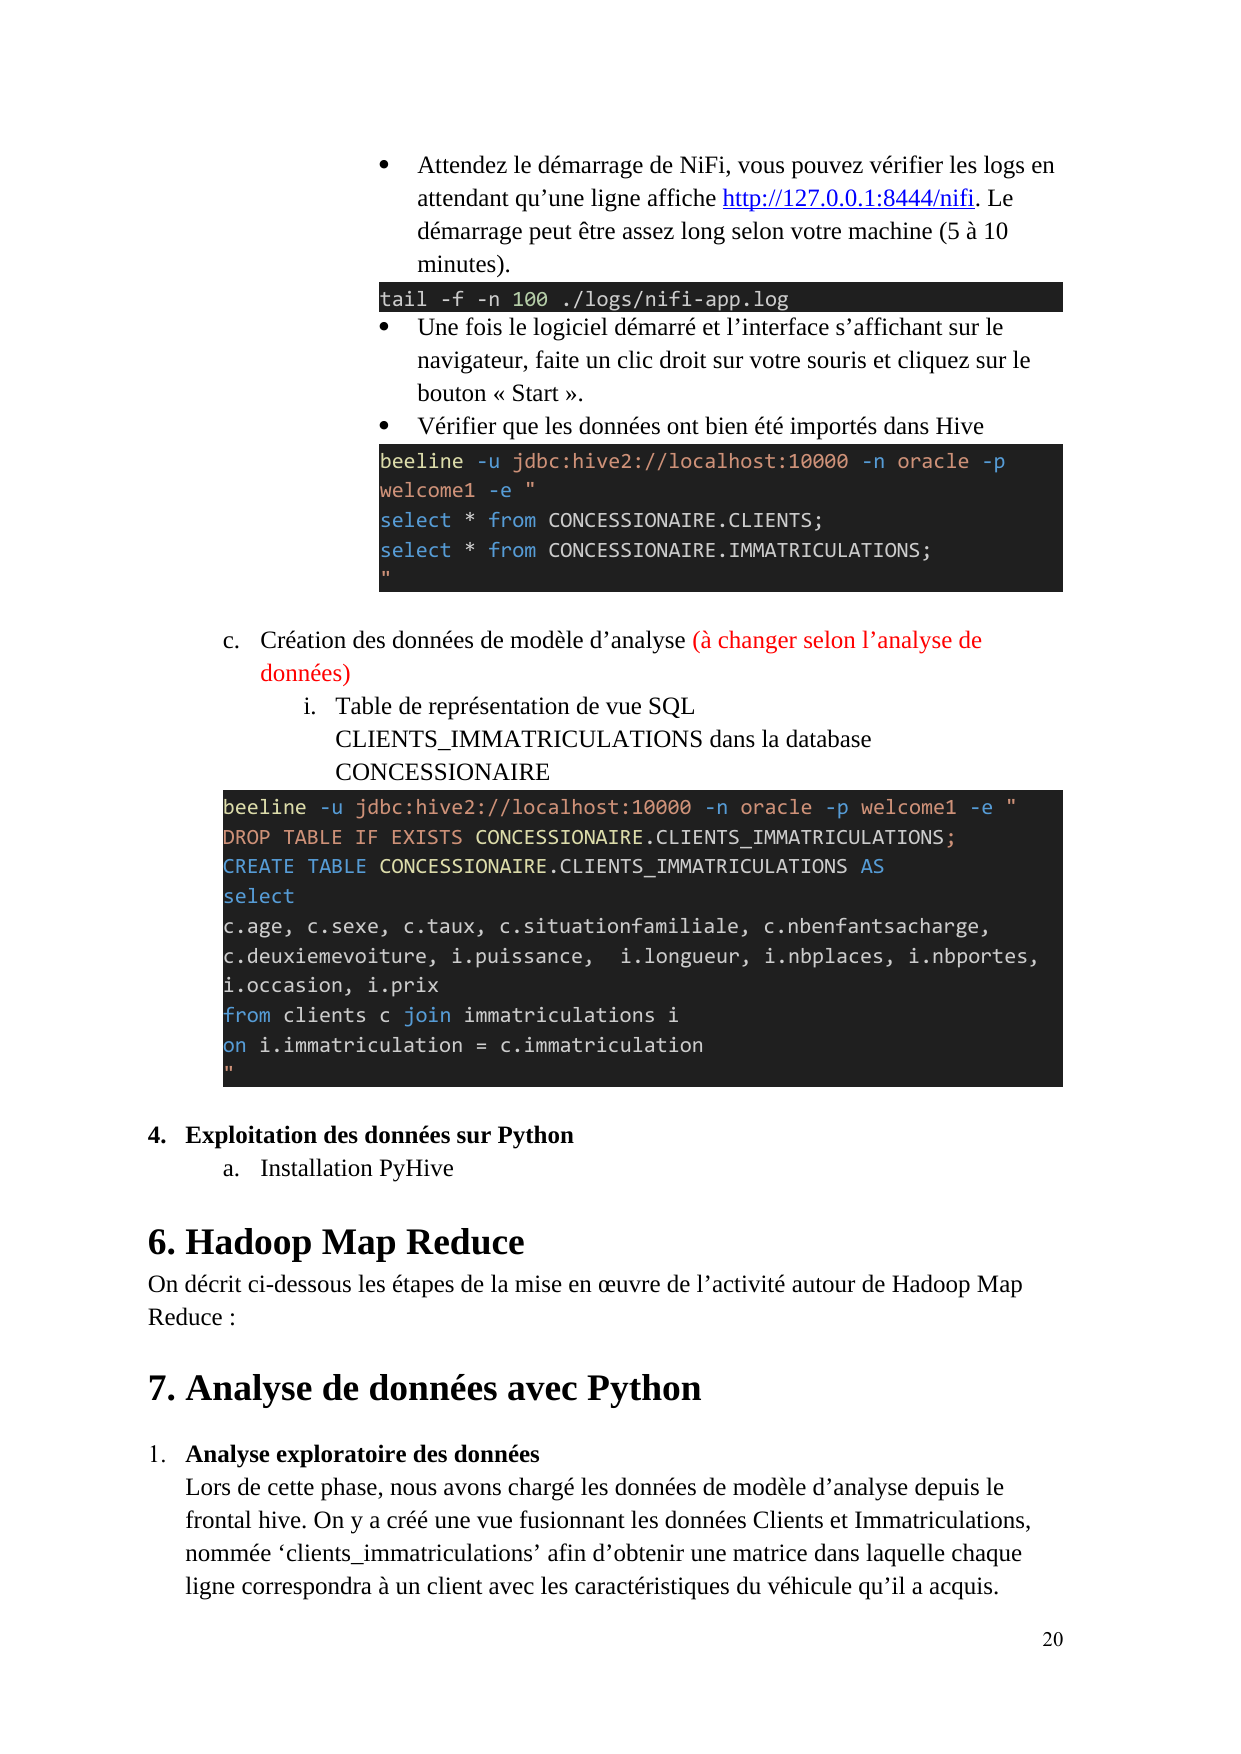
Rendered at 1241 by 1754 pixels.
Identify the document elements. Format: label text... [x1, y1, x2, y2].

list beeline -u jdbc:hive2://localhost:10000 -n oracle -p welcome1 -e " [379, 444, 1063, 503]
text On décrit ci-dessous les étapes de la mise en œuvre de l’activité autour de Hadoop Map Reduce : [148, 1269, 1063, 1331]
list Création des données de modèle d’analyse (à changer selon l’analyse de données) [223, 625, 1063, 687]
list Exploitation des données sur Python [148, 1120, 1063, 1149]
subtitle Analyse de données avec Python [148, 1365, 1063, 1408]
list Installation PyHive [223, 1153, 1063, 1182]
list " [379, 563, 1063, 592]
list Analyse exploratoire des données [148, 1439, 1063, 1468]
list Une fois le logiciel démarré et l’interface s’affichant sur le navigateur, faite un clic droit sur votre souris et cliquez sur le bouton « Start ». [379, 312, 1063, 407]
list DROP TABLE IF EXISTS CONCESSIONAIRE.CLIENTS_IMMATRICULATIONS; [223, 820, 1063, 850]
list c.age, c.sexe, c.taux, c.situationfamiliale, c.nbenfantsacharge, c.deuxiemevoiture, i.puissance, i.longueur, i.nbplaces, i.nbportes, i.occasion, i.prix [223, 909, 1063, 998]
subtitle Hadoop Map Reduce [148, 1219, 1063, 1262]
list select * from CONCESSIONAIRE.CLIENTS; [379, 503, 1063, 533]
list select * from CONCESSIONAIRE.IMMATRICULATIONS; [379, 533, 1063, 563]
list Lors de cette phase, nous avons chargé les données de modèle d’analyse depuis le frontal hive. On y a créé une vue fusionnant les données Clients et Immatriculations, nommée ‘clients_immatriculations’ afin d’obtenir une matrice dans laquelle chaque ligne correspondra à un client avec les caractéristiques du véhicule qu’il a acquis. [185, 1472, 1063, 1600]
list " [223, 1058, 1063, 1087]
list from clients c join immatriculations i [223, 998, 1063, 1028]
list Attendez le démarrage de NiFi, vous pouvez vérifier les logs en attendant qu’une ligne affiche http://127.0.0.1:8444/nifi. Le démarrage peut être assez long selon votre machine (5 à 10 minutes). [379, 150, 1063, 278]
list Table de représentation de vue SQL CLIENTS_IMMATRICULATIONS dans la database CONCESSIONAIRE [316, 691, 1063, 786]
list on i.immatriculation = c.immatriculation [223, 1028, 1063, 1058]
list Vérifier que les données ont bien été importés dans Hive [379, 411, 1063, 439]
list select [223, 879, 1063, 909]
list beeline -u jdbc:hive2://localhost:10000 -n oracle -p welcome1 -e " [223, 790, 1063, 820]
list CREATE TABLE CONCESSIONAIRE.CLIENTS_IMMATRICULATIONS AS [223, 850, 1063, 879]
text tail -f -n 100 ./logs/nifi-app.log [379, 282, 1063, 312]
